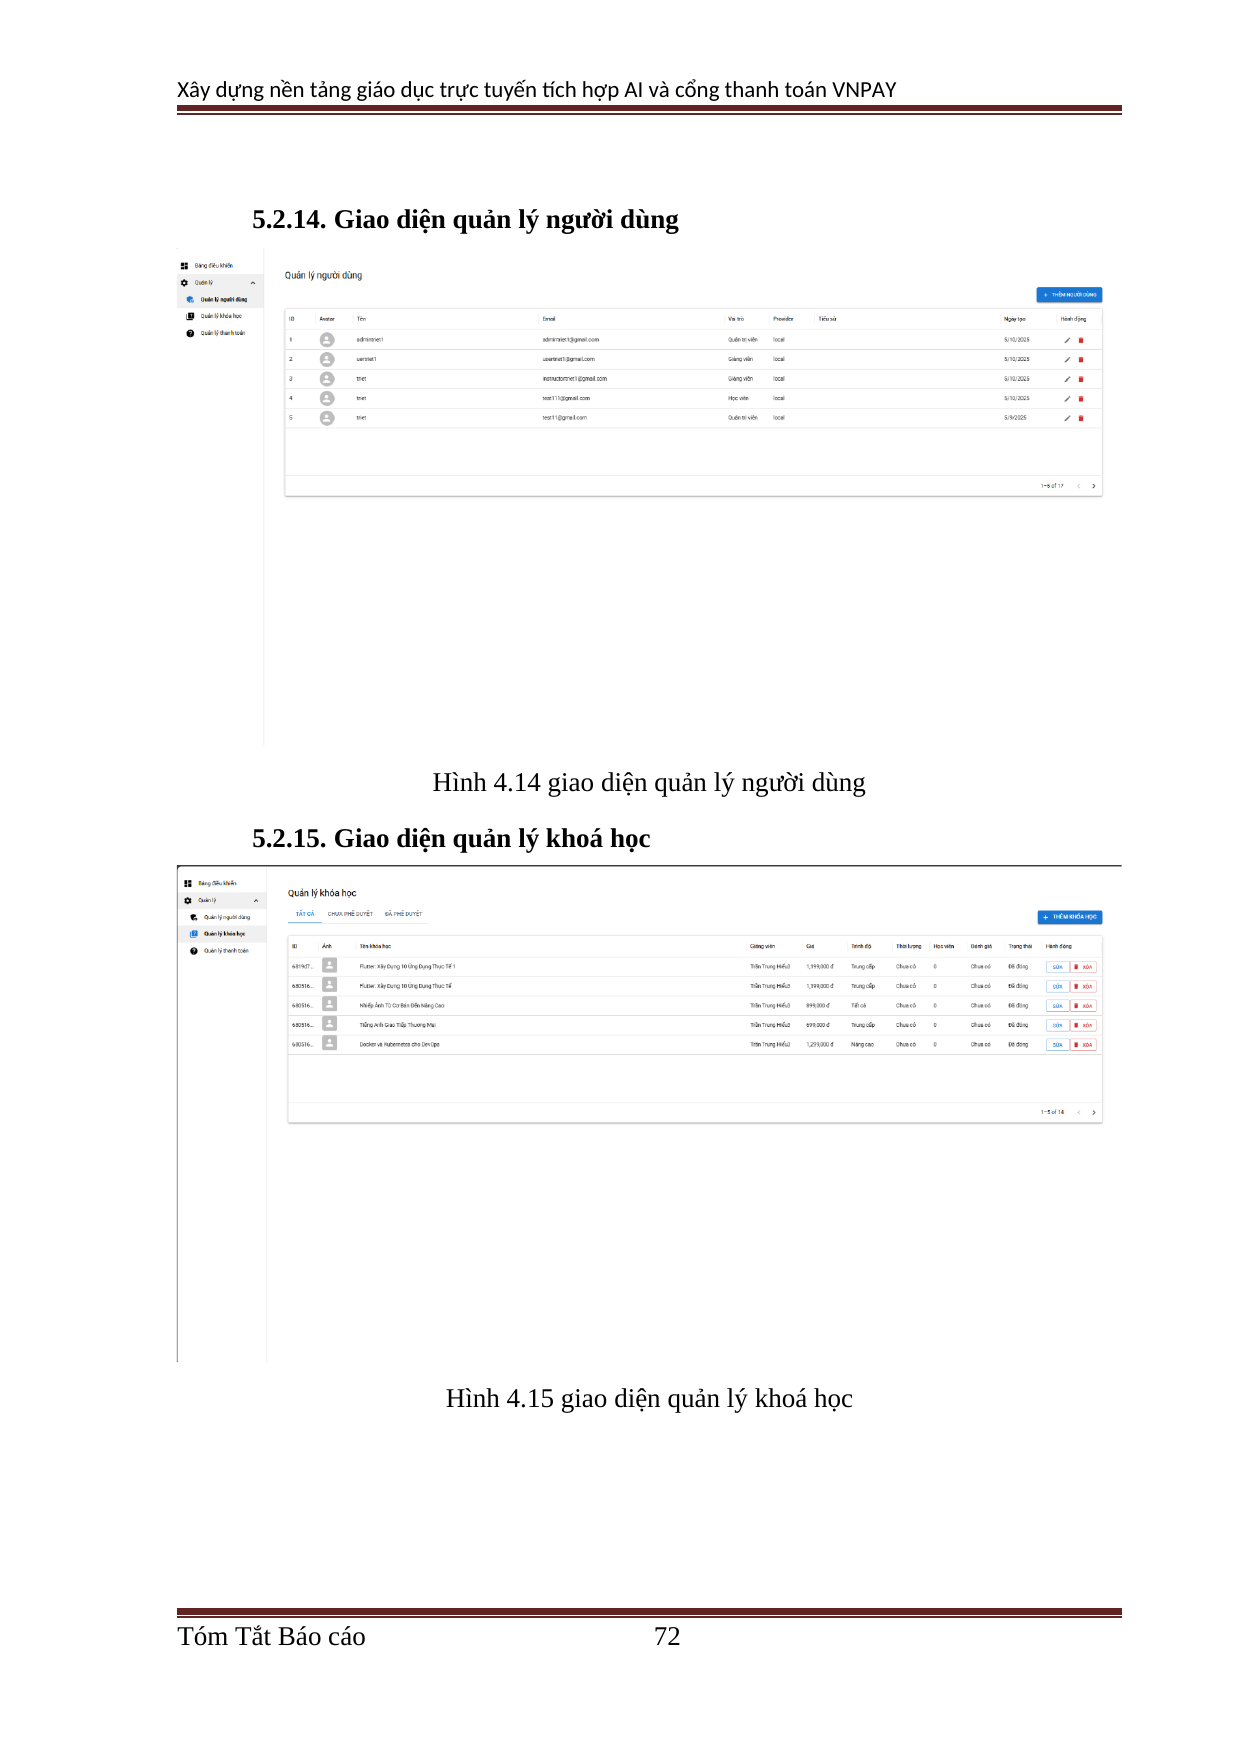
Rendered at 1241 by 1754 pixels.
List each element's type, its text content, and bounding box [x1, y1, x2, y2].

list Giao diện quản lý người dùng [252, 203, 1122, 235]
text Hình 4.15 giao diện quản lý khoá học [177, 1362, 1122, 1413]
picture [176, 248, 1122, 746]
picture [176, 865, 1122, 1362]
text Hình 4.14 giao diện quản lý người dùng [177, 746, 1122, 797]
list Giao diện quản lý khoá học [252, 823, 1122, 854]
